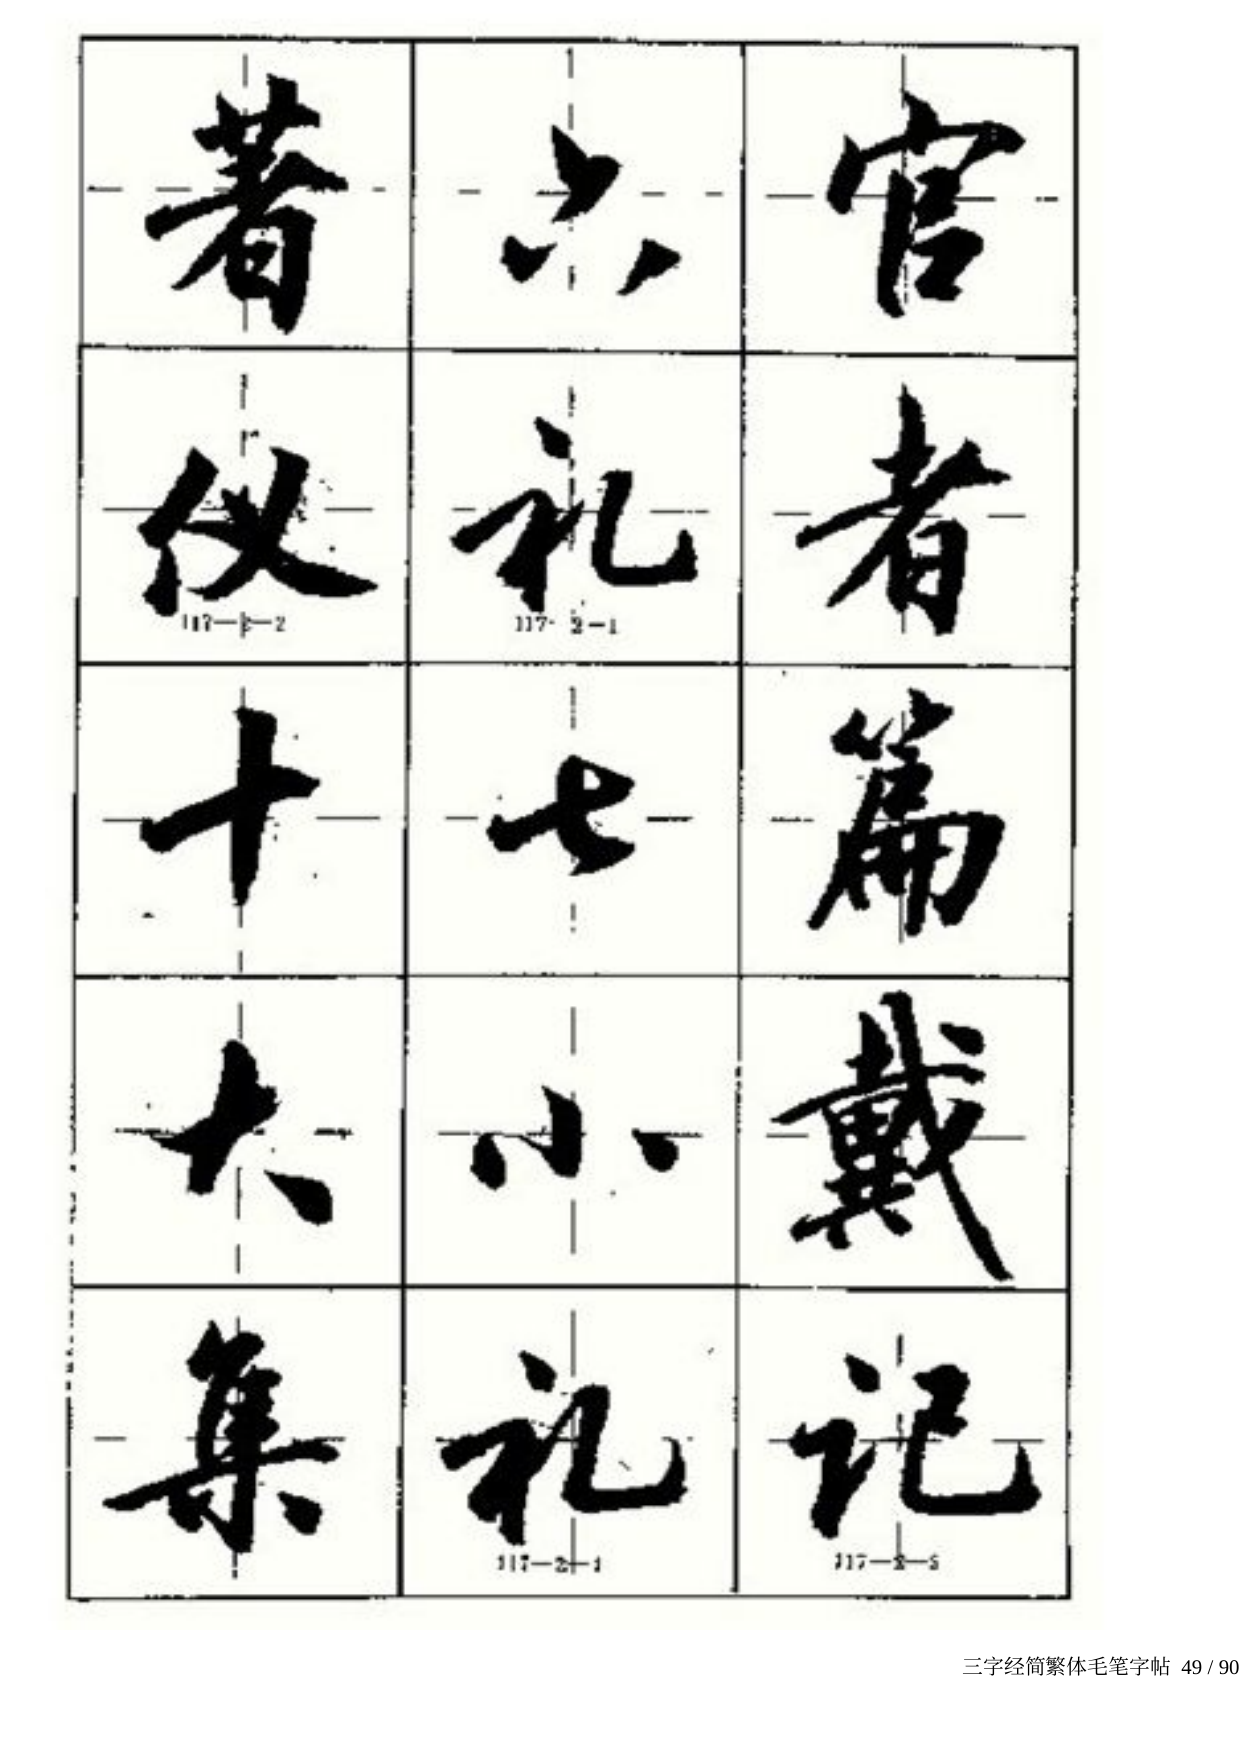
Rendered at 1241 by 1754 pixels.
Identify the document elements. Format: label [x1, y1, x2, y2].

picture [45, 1, 1195, 1630]
